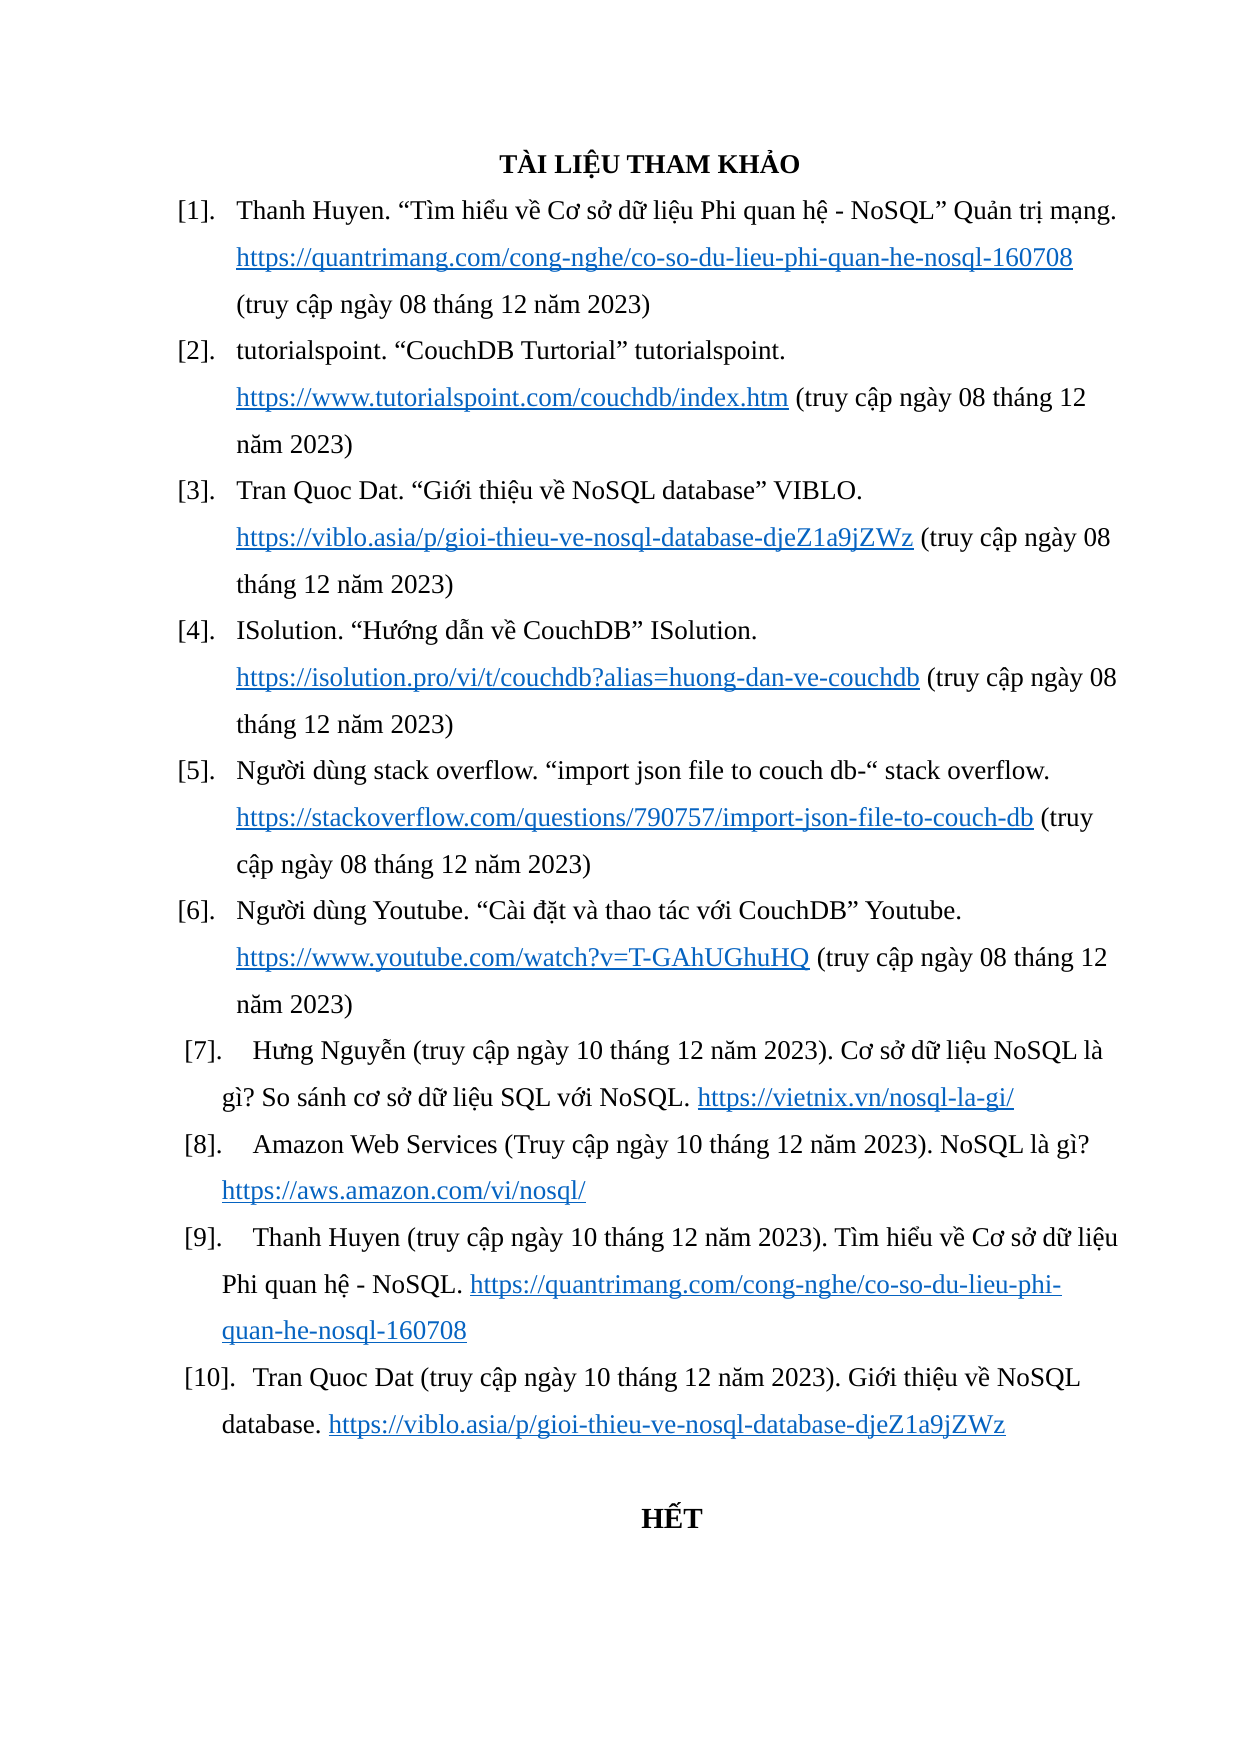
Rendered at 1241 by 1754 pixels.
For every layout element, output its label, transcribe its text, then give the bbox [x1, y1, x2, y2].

list Amazon Web Services (Truy cập ngày 10 tháng 12 năm 2023). NoSQL là gì? https://aws.amazon.com/vi/nosql/ [184, 1128, 1122, 1206]
list ISolution. “Hướng dẫn về CouchDB” ISolution. https://isolution.pro/vi/t/couchdb?alias=huong-dan-ve-couchdb (truy cập ngày 08 tháng 12 năm 2023) [177, 614, 1122, 739]
list Tran Quoc Dat (truy cập ngày 10 tháng 12 năm 2023). Giới thiệu về NoSQL database. https://viblo.asia/p/gioi-thieu-ve-nosql-database-djeZ1a9jZWz [184, 1361, 1122, 1439]
list Người dùng Youtube. “Cài đặt và thao tác với CouchDB” Youtube. https://www.youtube.com/watch?v=T-GAhUGhuHQ (truy cập ngày 08 tháng 12 năm 2023) [177, 894, 1122, 1019]
list Thanh Huyen (truy cập ngày 10 tháng 12 năm 2023). Tìm hiểu về Cơ sở dữ liệu Phi quan hệ - NoSQL. https://quantrimang.com/cong-nghe/co-so-du-lieu-phi-quan-he-nosql-160708 [184, 1221, 1122, 1346]
list Hưng Nguyễn (truy cập ngày 10 tháng 12 năm 2023). Cơ sở dữ liệu NoSQL là gì? So sánh cơ sở dữ liệu SQL với NoSQL. https://vietnix.vn/nosql-la-gi/ [184, 1034, 1122, 1112]
list HẾT [222, 1501, 1122, 1534]
list Người dùng stack overflow. “import json file to couch db-“ stack overflow. https://stackoverflow.com/questions/790757/import-json-file-to-couch-db (truy cập ngày 08 tháng 12 năm 2023) [177, 754, 1122, 879]
list tutorialspoint. “CouchDB Turtorial” tutorialspoint. https://www.tutorialspoint.com/couchdb/index.htm (truy cập ngày 08 tháng 12 năm 2023) [177, 334, 1122, 459]
subtitle TÀI LIỆU THAM KHẢO [177, 148, 1122, 179]
list Tran Quoc Dat. “Giới thiệu về NoSQL database” VIBLO. https://viblo.asia/p/gioi-thieu-ve-nosql-database-djeZ1a9jZWz (truy cập ngày 08 tháng 12 năm 2023) [177, 474, 1122, 599]
list Thanh Huyen. “Tìm hiểu về Cơ sở dữ liệu Phi quan hệ - NoSQL” Quản trị mạng. https://quantrimang.com/cong-nghe/co-so-du-lieu-phi-quan-he-nosql-160708 (truy cập ngày 08 tháng 12 năm 2023) [177, 194, 1122, 319]
